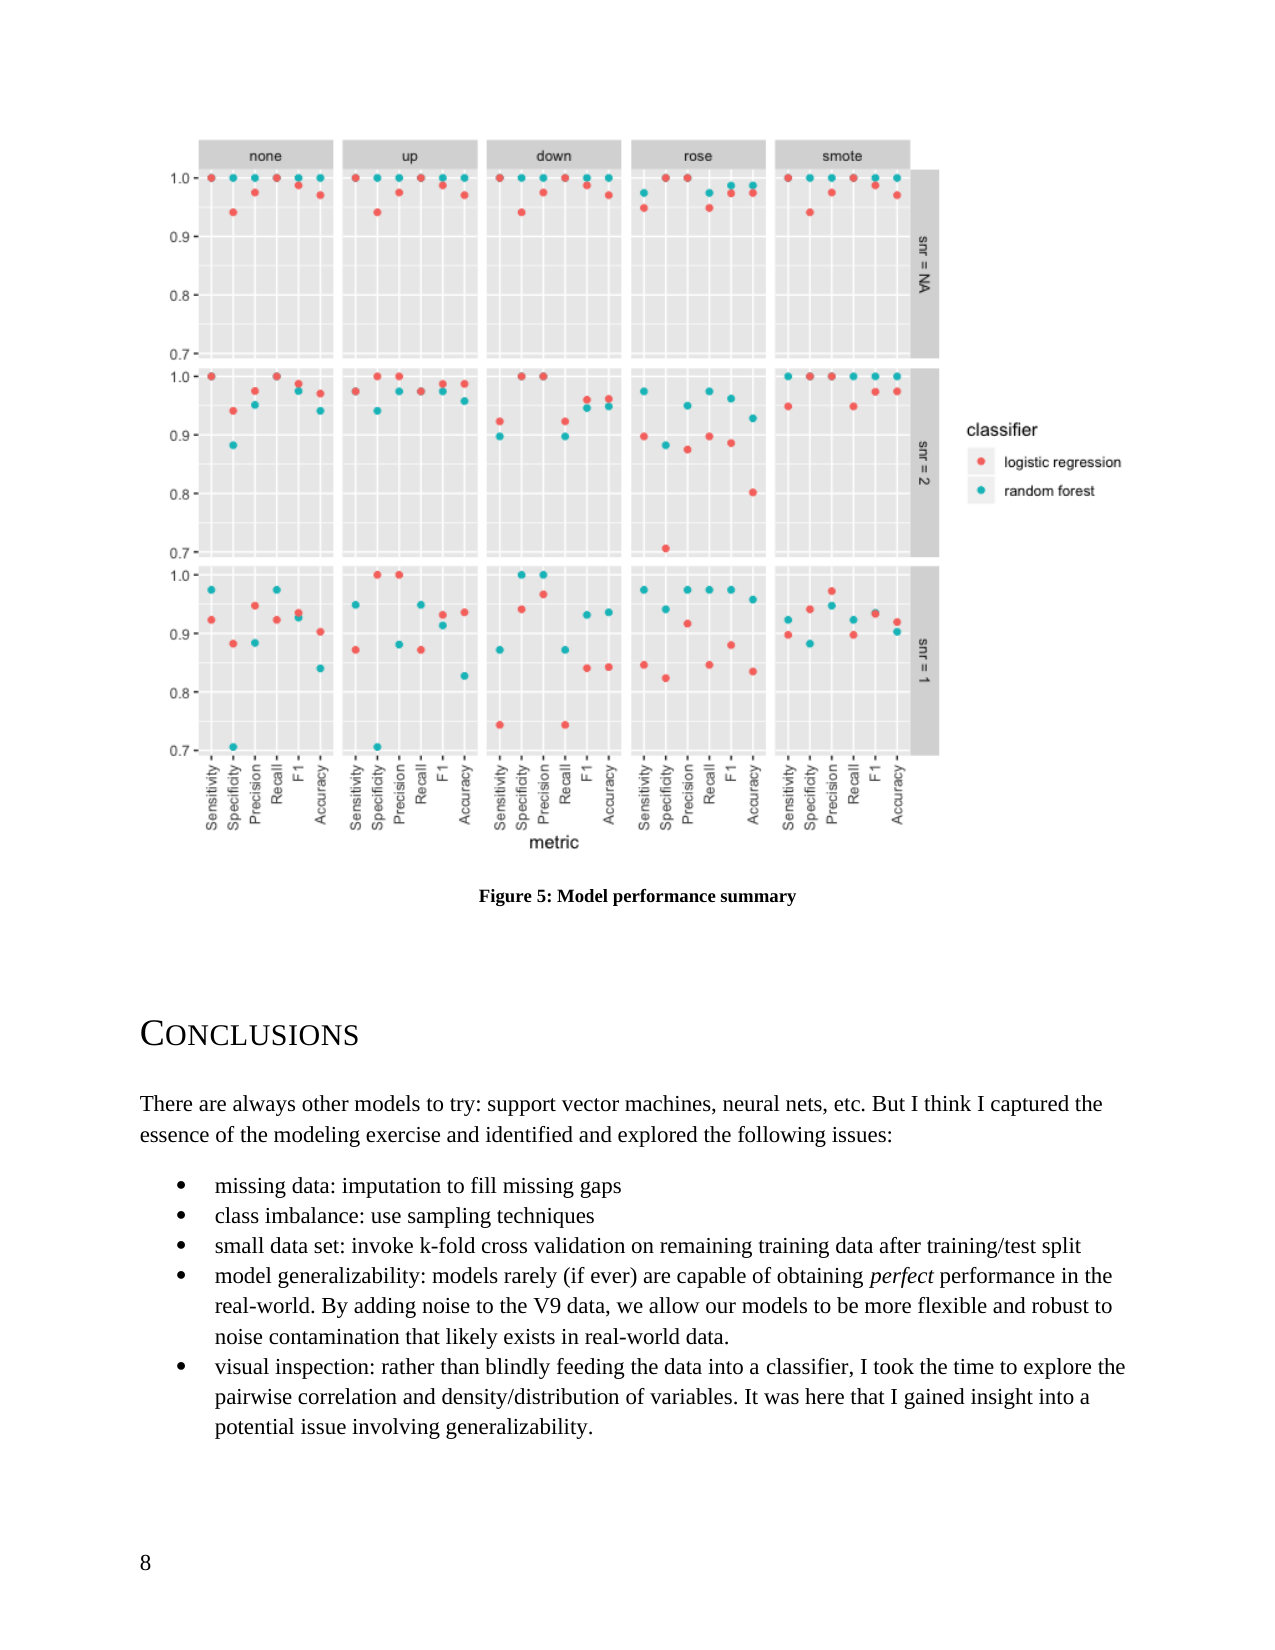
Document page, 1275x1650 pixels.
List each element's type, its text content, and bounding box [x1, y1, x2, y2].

picture [139, 132, 1140, 861]
text There are always other models to try: support vector machines, neural nets, etc. But I think I captured the essence of the modeling exercise and identified and explored the following issues: [139, 1060, 1136, 1147]
subtitle Conclusions [139, 1011, 1136, 1054]
list model generalizability: models rarely (if ever) are capable of obtaining perfect performance in the real-world. By adding noise to the V9 data, we allow our models to be more flexible and robust to noise contamination that likely exists in real-world data. [177, 1262, 1136, 1349]
list visual inspection: rather than blindly feeding the data into a classifier, I took the time to explore the pairwise correlation and density/distribution of variables. It was here that I gained insight into a potential issue involving generalizability. [177, 1353, 1136, 1440]
list class imbalance: use sampling techniques [177, 1202, 1136, 1228]
list small data set: invoke k-fold cross validation on remaining training data after training/test split [177, 1232, 1136, 1258]
text Figure 5: Model performance summary [139, 885, 1136, 906]
list missing data: imputation to fill missing gaps [177, 1172, 1136, 1198]
